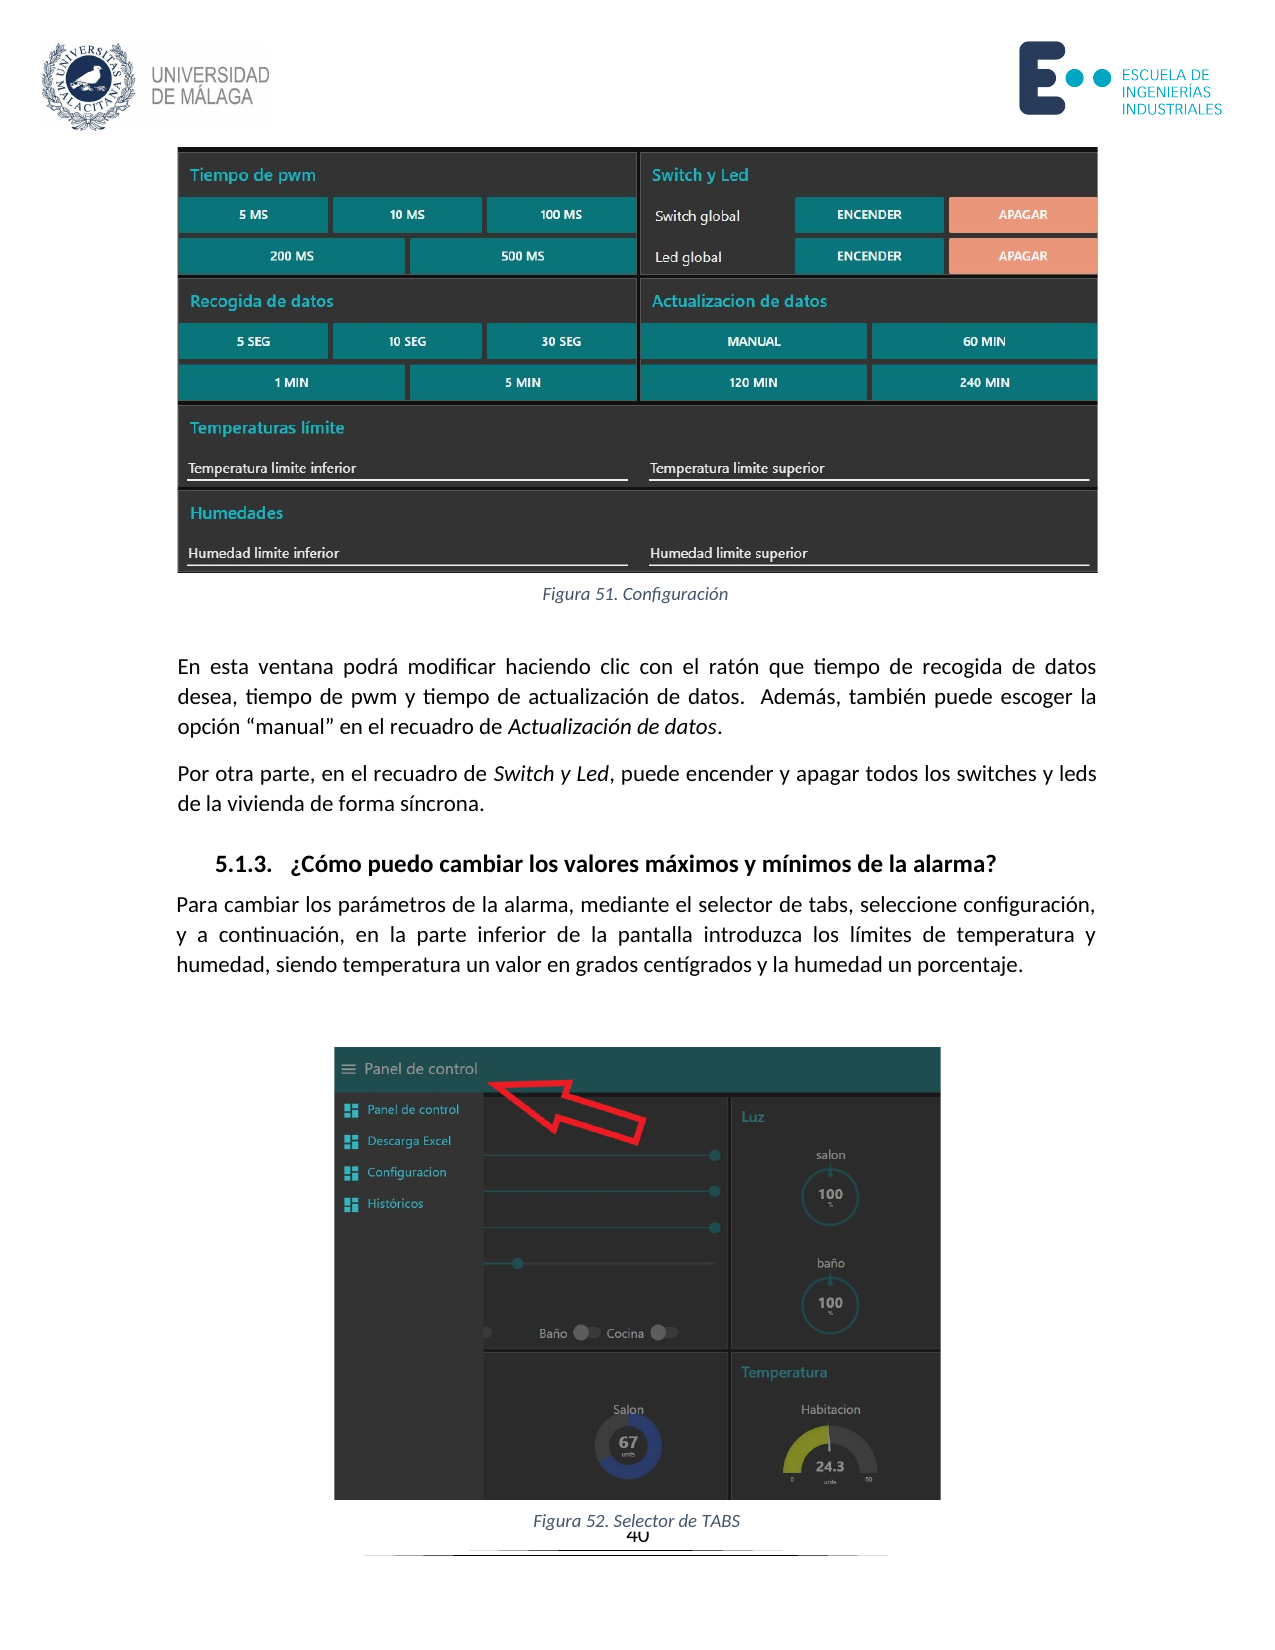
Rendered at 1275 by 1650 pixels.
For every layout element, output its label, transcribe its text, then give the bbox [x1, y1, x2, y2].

picture [41, 43, 269, 131]
text Por otra parte, en el recuadro de Switch y Led, puede encender y apagar todos los switches y leds de la vivienda de forma síncrona. [177, 759, 1098, 817]
subtitle ¿Cómo puedo cambiar los valores máximos y mínimos de la alarma? [215, 849, 1098, 879]
picture [999, 21, 1242, 135]
text Para cambiar los parámetros de la alarma, mediante el selector de tabs, seleccione configuración, y a continuación, en la parte inferior de la pantalla introduzca los límites de temperatura y humedad, siendo temperatura un valor en grados centígrados y la humedad un porcentaje. [176, 890, 1098, 978]
text En esta ventana podrá modificar haciendo clic con el ratón que tiempo de recogida de datos desea, tiempo de pwm y tiempo de actualización de datos. Además, también puede escoger la opción “manual” en el recuadro de Actualización de datos. [177, 652, 1098, 740]
picture [177, 147, 1098, 573]
picture [334, 1047, 941, 1500]
